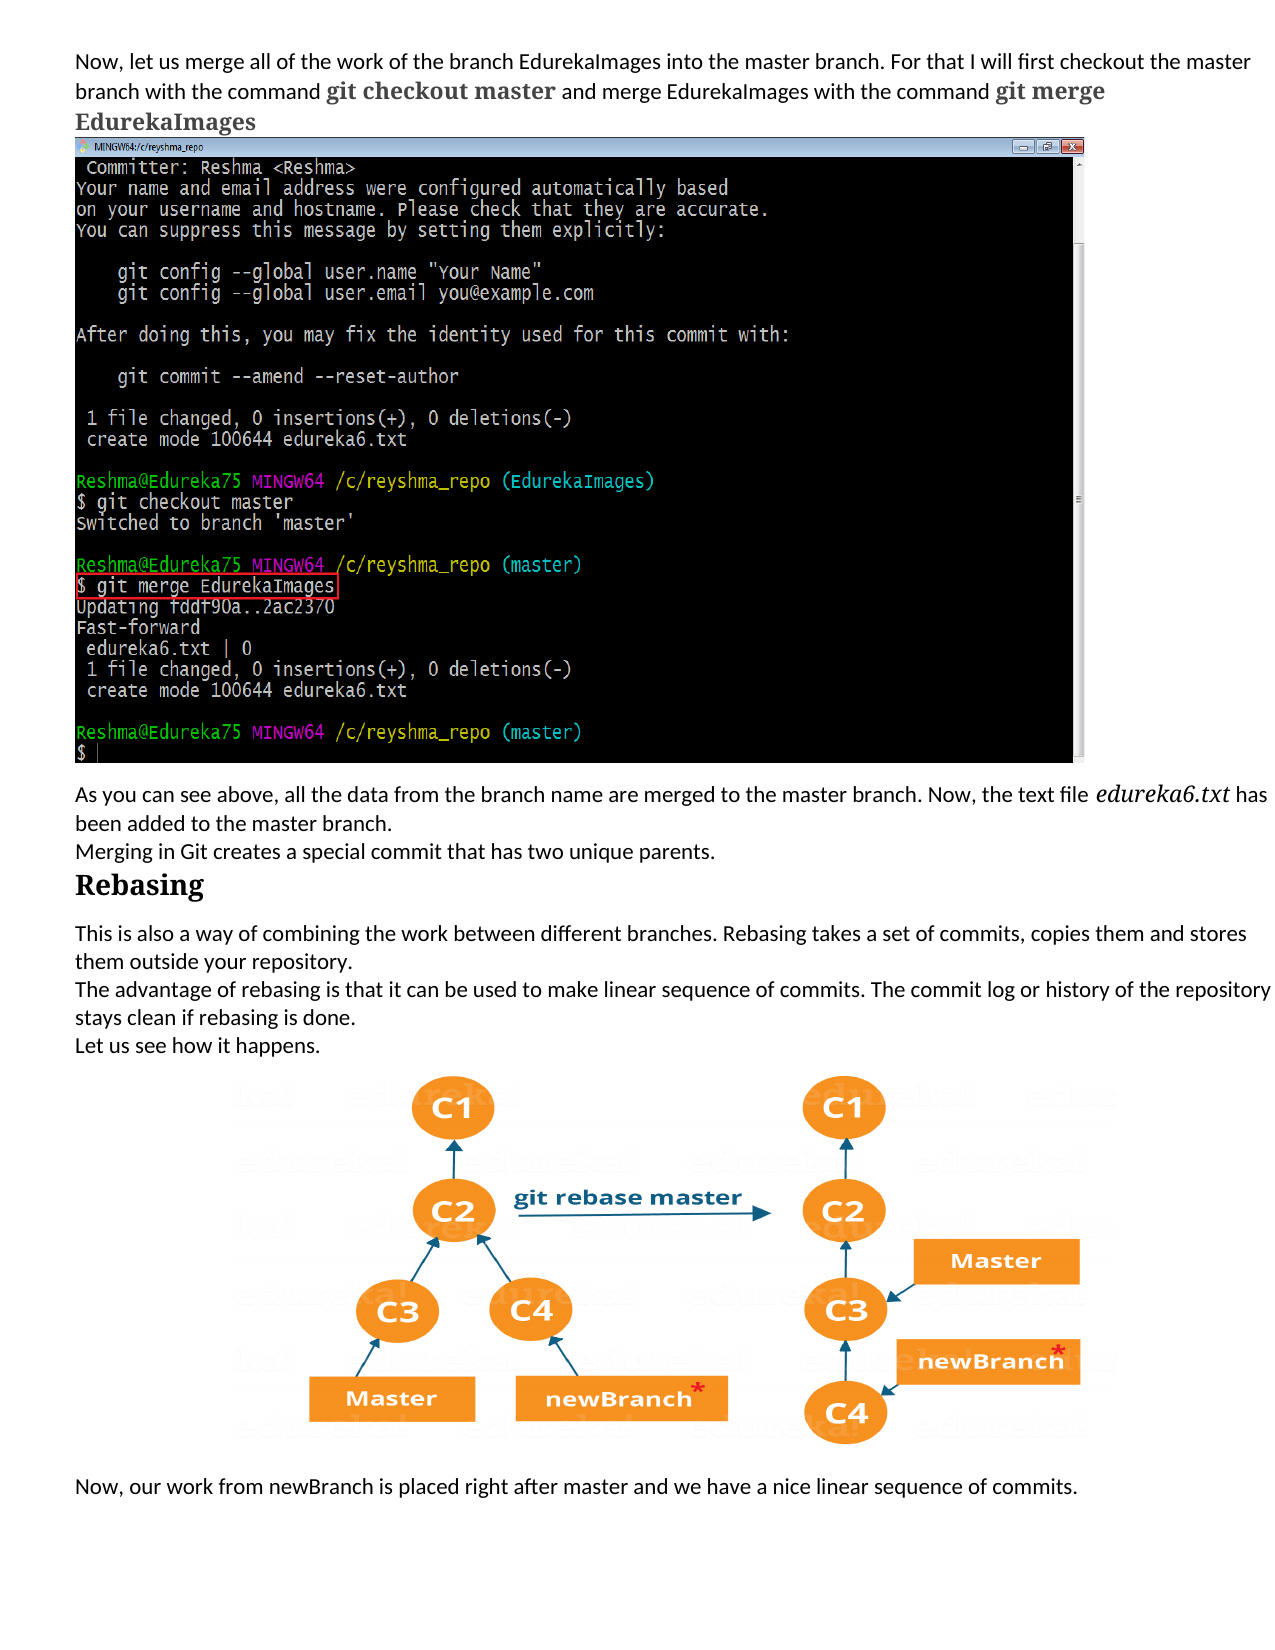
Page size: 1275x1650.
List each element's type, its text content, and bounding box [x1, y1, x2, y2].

text The advantage of rebasing is that it can be used to make linear sequence of commits. The commit log or history of the repository stays clean if rebasing is done. [75, 975, 1275, 1031]
subtitle Rebasing [75, 865, 1275, 904]
text Merging in Git creates a special commit that has two unique parents. [75, 837, 1275, 865]
text Now, our work from newBranch is placed right after master and we have a nice linear sequence of commits. [75, 1472, 1275, 1500]
text This is also a way of combining the work between different branches. Rebasing takes a set of commits, copies them and stores them outside your repository. [75, 919, 1275, 975]
text Let us see how it happens. [75, 1031, 1275, 1059]
picture [232, 1059, 1118, 1457]
text As you can see above, all the data from the branch name are merged to the master branch. Now, the text file edureka6.txt has been added to the master branch. [75, 778, 1275, 837]
picture [75, 137, 1085, 763]
text Now, let us merge all of the work of the branch EdurekaImages into the master branch. For that I will first checkout the master branch with the command git checkout master and merge EdurekaImages with the command git merge EdurekaImages [75, 47, 1275, 137]
